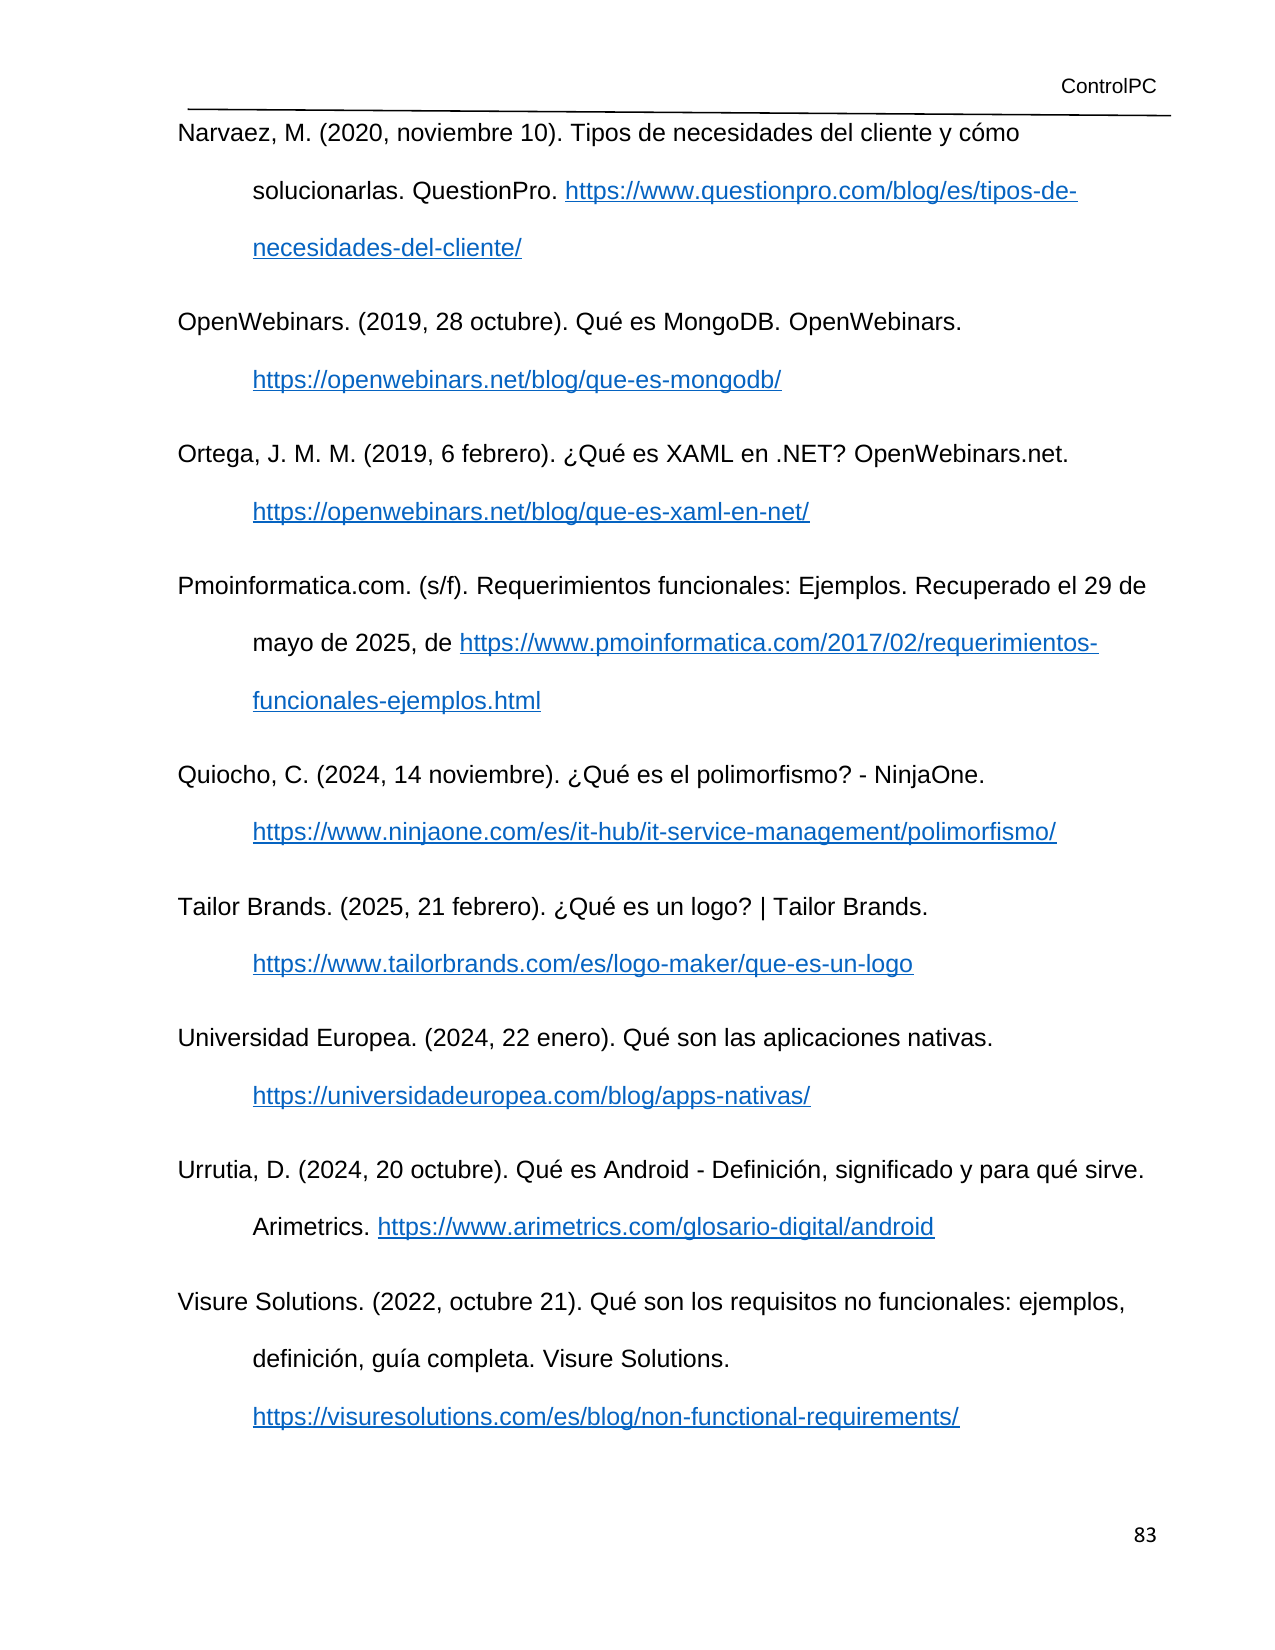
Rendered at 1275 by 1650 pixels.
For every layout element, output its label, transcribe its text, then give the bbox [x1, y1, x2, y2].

text Narvaez, M. (2020, noviembre 10). Tipos de necesidades del cliente y cómo solucionarlas. QuestionPro. https://www.questionpro.com/blog/es/tipos-de-necesidades-del-cliente/ [177, 118, 1157, 262]
text Visure Solutions. (2022, octubre 21). Qué son los requisitos no funcionales: ejemplos, definición, guía completa. Visure Solutions. https://visuresolutions.com/es/blog/non-functional-requirements/ [177, 1286, 1157, 1430]
text Ortega, J. M. M. (2019, 6 febrero). ¿Qué es XAML en .NET? OpenWebinars.net. https://openwebinars.net/blog/que-es-xaml-en-net/ [177, 439, 1157, 525]
text Universidad Europea. (2024, 22 enero). Qué son las aplicaciones nativas. https://universidadeuropea.com/blog/apps-nativas/ [177, 1023, 1157, 1109]
text Urrutia, D. (2024, 20 octubre). Qué es Android - Definición, significado y para qué sirve. Arimetrics. https://www.arimetrics.com/glosario-digital/android [177, 1155, 1157, 1241]
text Tailor Brands. (2025, 21 febrero). ¿Qué es un logo? | Tailor Brands. https://www.tailorbrands.com/es/logo-maker/que-es-un-logo [177, 891, 1157, 978]
text Quiocho, C. (2024, 14 noviembre). ¿Qué es el polimorfismo? - NinjaOne. https://www.ninjaone.com/es/it-hub/it-service-management/polimorfismo/ [177, 760, 1157, 846]
text OpenWebinars. (2019, 28 octubre). Qué es MongoDB. OpenWebinars. https://openwebinars.net/blog/que-es-mongodb/ [177, 307, 1157, 393]
text Pmoinformatica.com. (s/f). Requerimientos funcionales: Ejemplos. Recuperado el 29 de mayo de 2025, de https://www.pmoinformatica.com/2017/02/requerimientos-funcionales-ejemplos.html [177, 571, 1157, 714]
